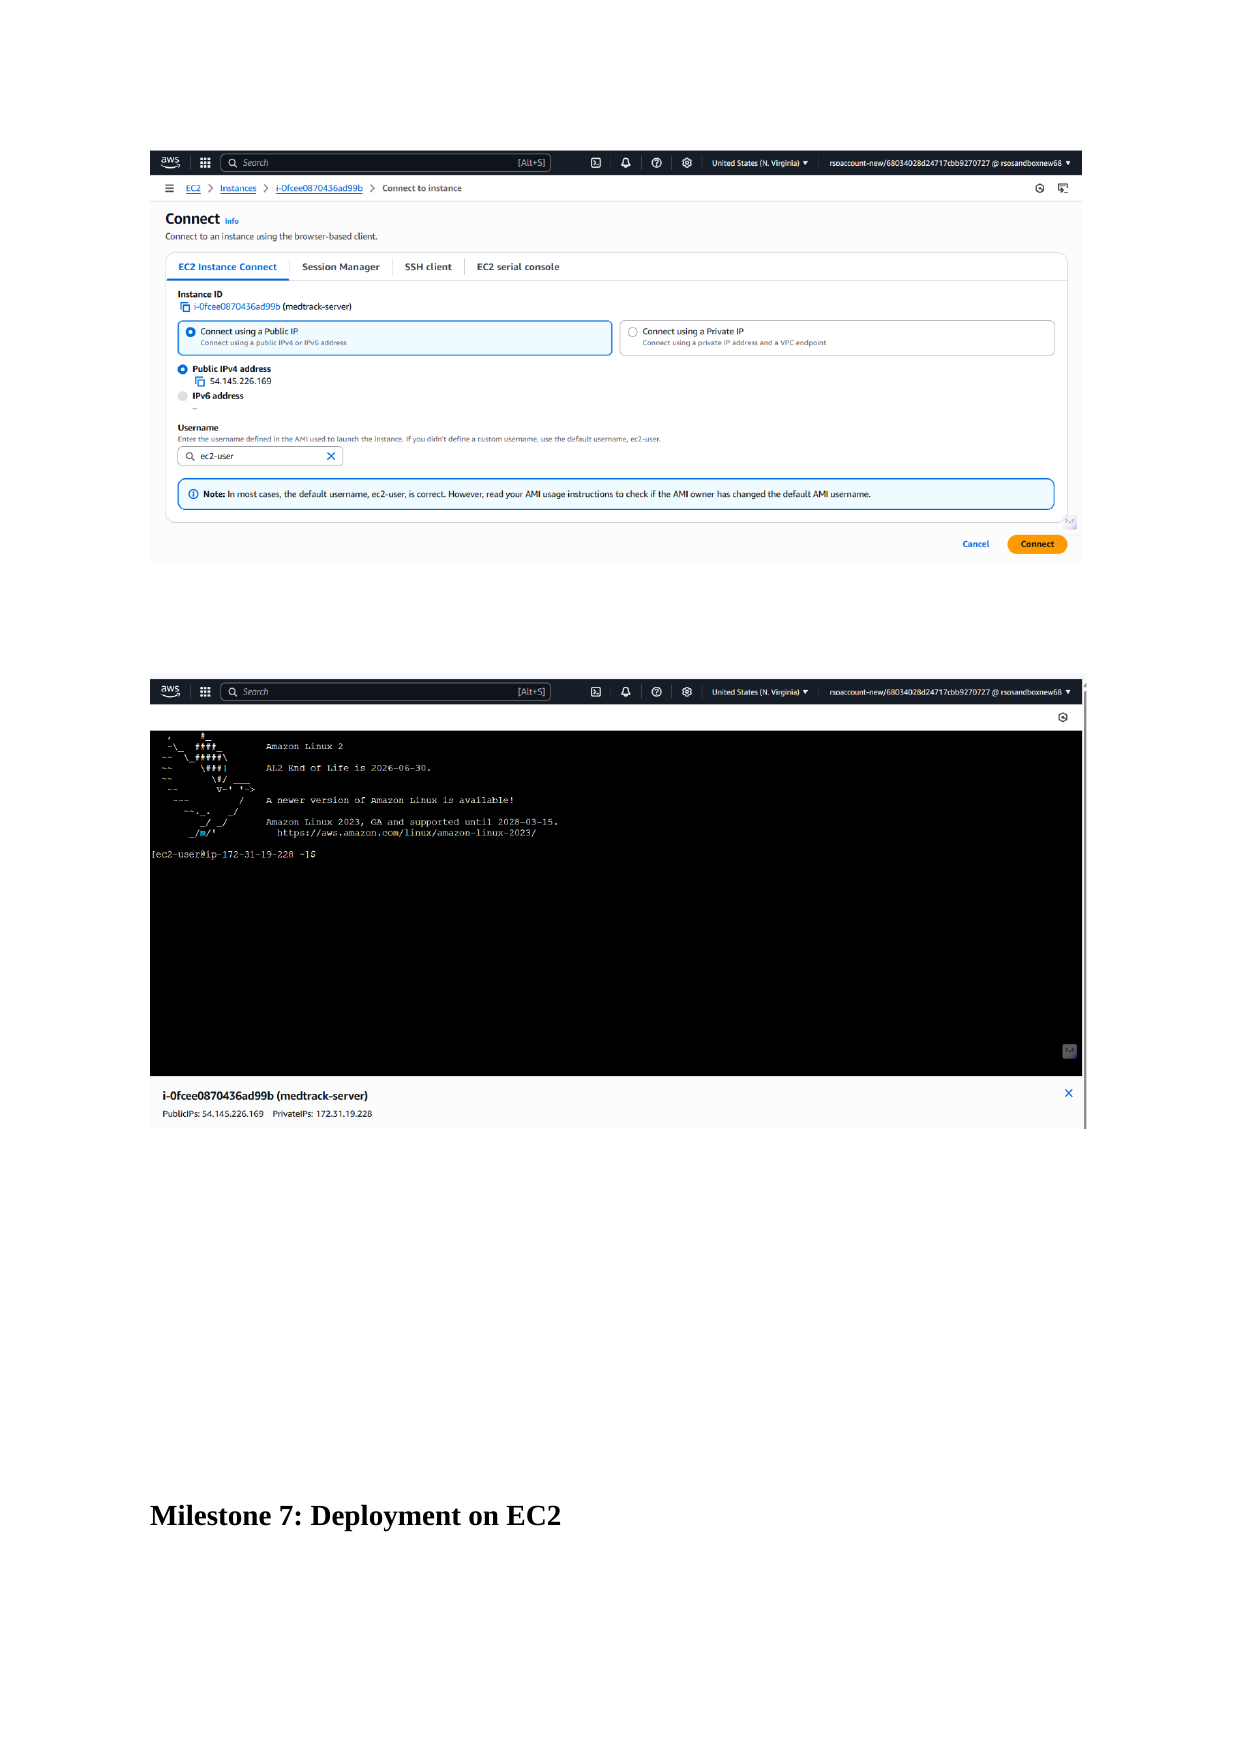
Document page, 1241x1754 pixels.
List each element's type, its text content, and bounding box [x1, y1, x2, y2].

picture [150, 150, 1083, 563]
text Milestone 7: Deployment on EC2 [150, 1498, 1090, 1532]
picture [150, 673, 1087, 1129]
